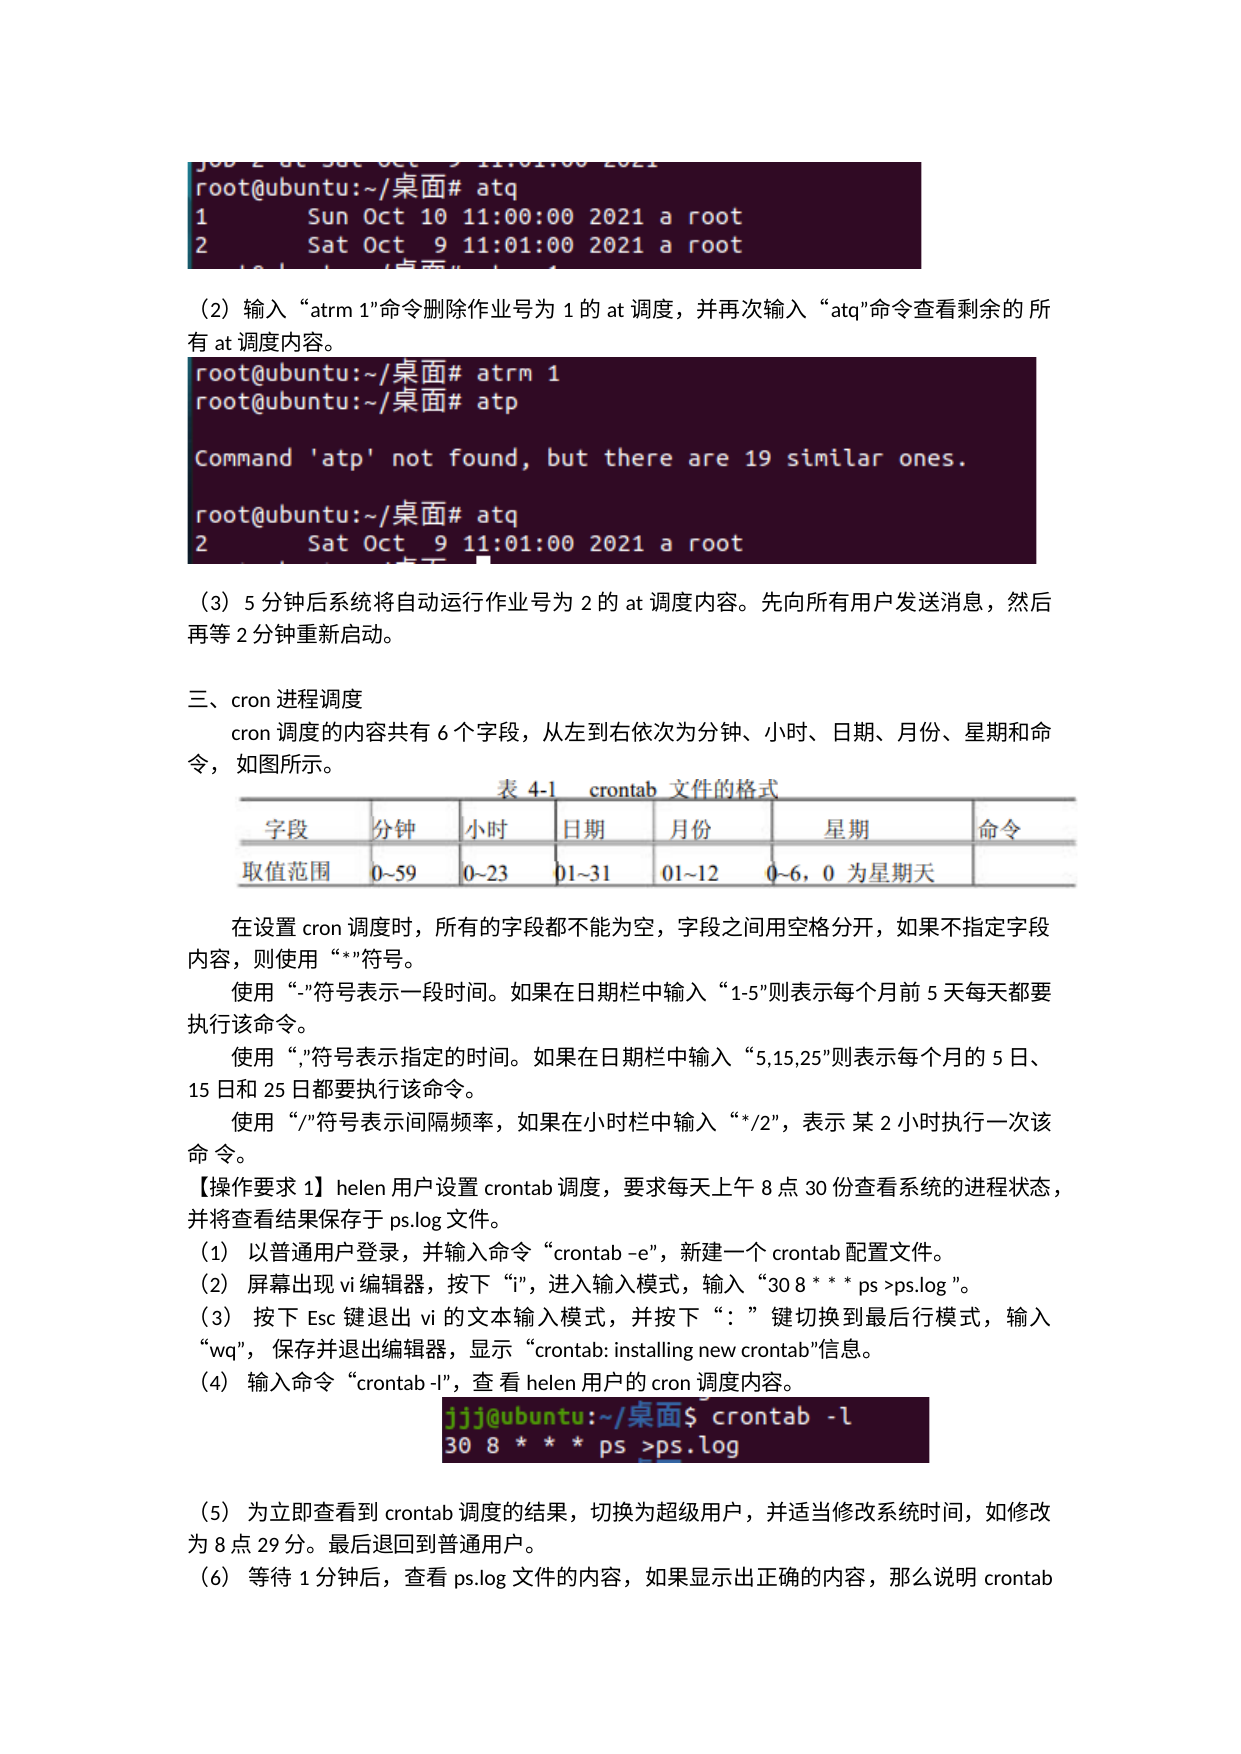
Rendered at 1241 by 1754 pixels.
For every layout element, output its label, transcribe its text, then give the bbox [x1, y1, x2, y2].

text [187, 1559, 1053, 1592]
text 使用“,”符号表示指定的时间。如果在日期栏中输入“5,15,25”则表示每个月的 5 日、 15 日和 25 日都要执行该命令。 [187, 1039, 1053, 1104]
text （4） 输入命令“crontab -l”，查 看 helen 用户的 cron 调度内容。 [187, 1364, 1053, 1397]
text cron 调度的内容共有 6 个字段，从左到右依次为分钟、小时、日期、月份、星期和命令， 如图所示。 [187, 714, 1053, 779]
text （1） 以普通用户登录，并输入命令“crontab –e”，新建一个 crontab 配置文件。 [187, 1234, 1053, 1267]
text 【操作要求 1】helen 用户设置 crontab 调度，要求每天上午 8 点 30 份查看系统的进程状态，并将查看结果保存于 ps.log 文件。 [187, 1169, 1053, 1234]
text （3）5 分钟后系统将自动运行作业号为 2 的 at 调度内容。先向所有用户发送消息，然后 再等 2 分钟重新启动。 [187, 584, 1053, 649]
text （5） 为立即查看到 crontab 调度的结果，切换为超级用户，并适当修改系统时间，如修改 为 8 点 29 分。最后退回到普通用户。 [187, 1494, 1053, 1559]
picture [231, 779, 1097, 902]
text 三、cron 进程调度 [187, 682, 1053, 714]
text （3） 按下 Esc 键退出 vi 的文本输入模式，并按下“：”键切换到最后行模式，输入“wq”， 保存并退出编辑器，显示“crontab: installing new crontab”信息。 [187, 1299, 1053, 1364]
text （2） 屏幕出现 vi 编辑器，按下“i”，进入输入模式，输入“30 8 * * * ps >ps.log ”。 [187, 1267, 1053, 1299]
text 使用“/”符号表示间隔频率，如果在小时栏中输入“*/2”，表示 某 2 小时执行一次该命 令。 [187, 1104, 1053, 1169]
text 在设置 cron 调度时，所有的字段都不能为空，字段之间用空格分开，如果不指定字段 内容，则使用“*”符号。 [187, 909, 1053, 974]
picture [442, 1397, 930, 1463]
text （2）输入“atrm 1”命令删除作业号为 1 的 at 调度，并再次输入“atq”命令查看剩余的 所有 at 调度内容。 [187, 292, 1053, 357]
picture [187, 357, 1037, 564]
picture [187, 162, 922, 269]
text 使用“-”符号表示一段时间。如果在日期栏中输入“1-5”则表示每个月前 5 天每天都要执行该命令。 [187, 974, 1053, 1039]
